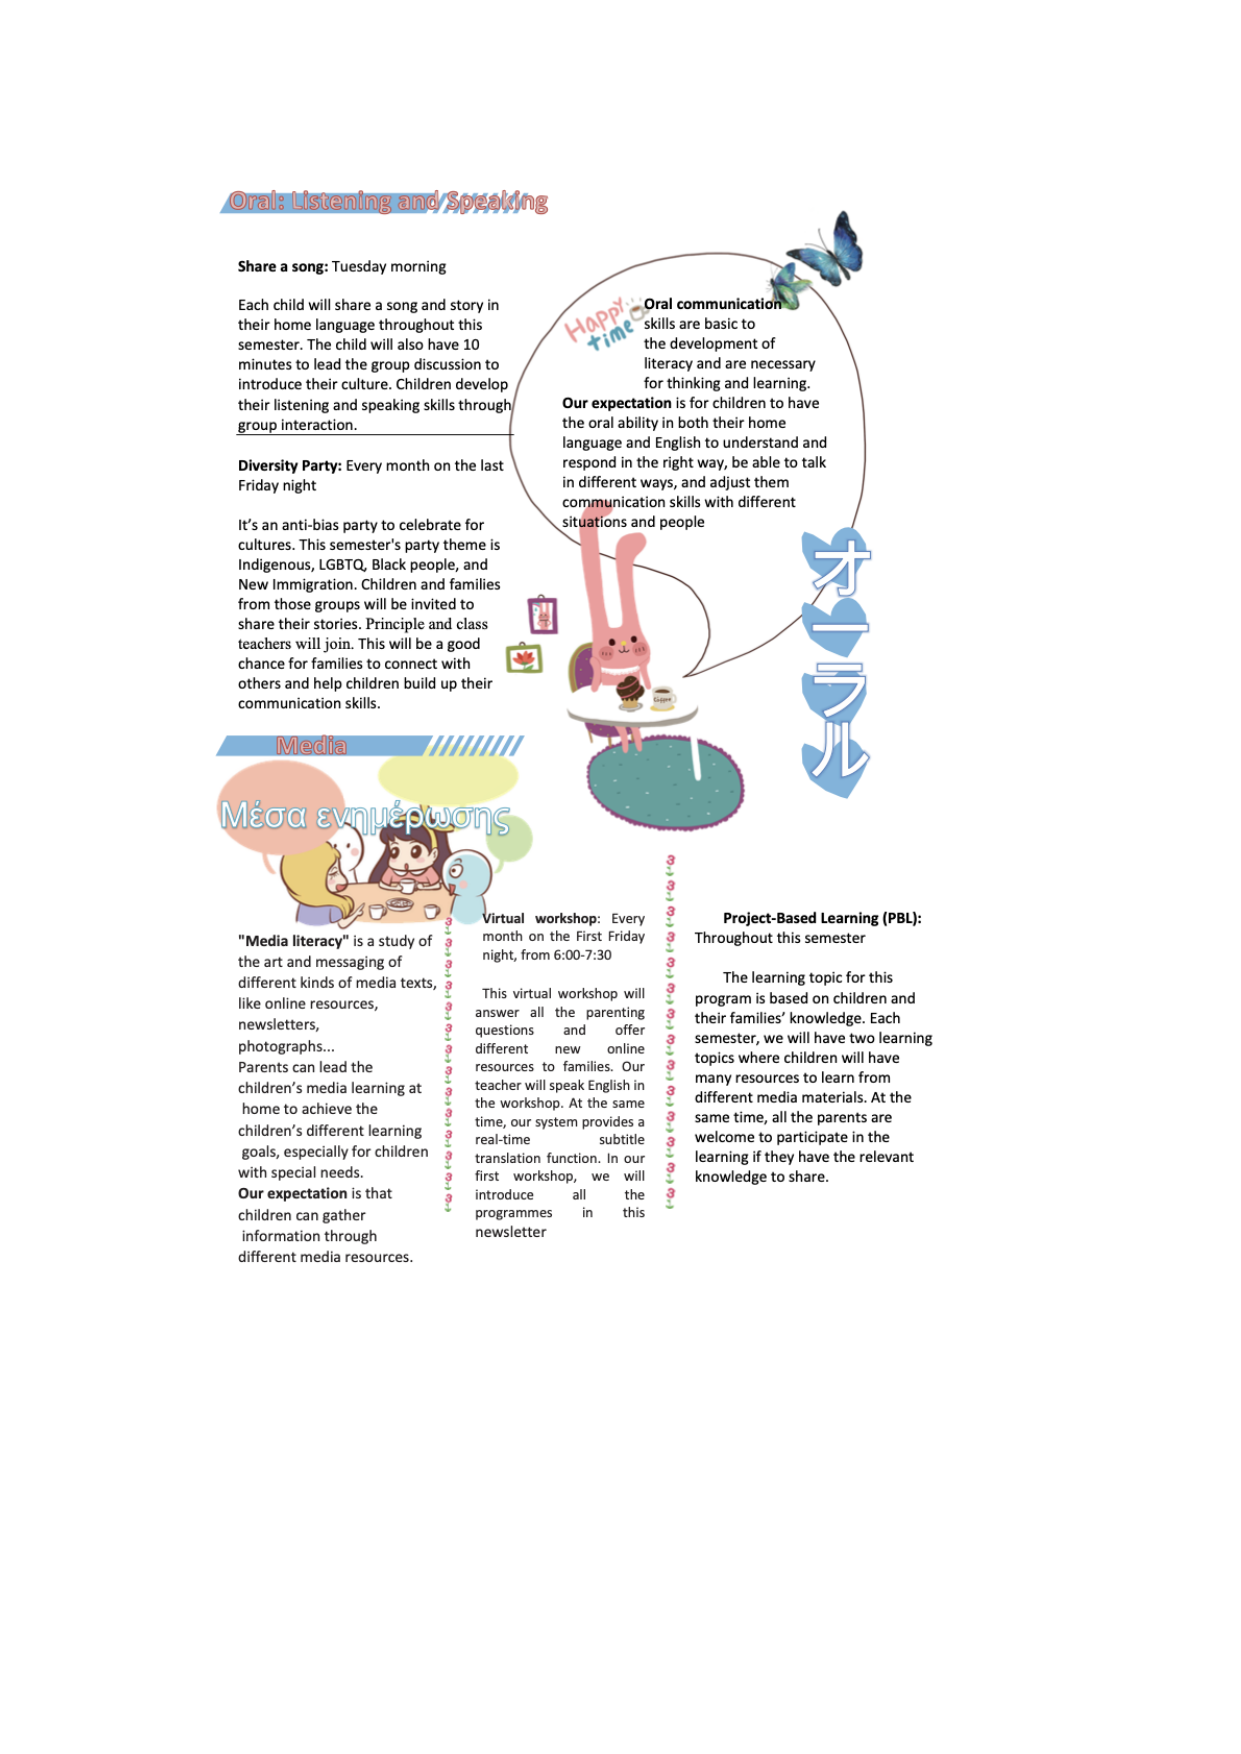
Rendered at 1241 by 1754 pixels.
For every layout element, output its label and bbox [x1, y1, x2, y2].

picture [187, 162, 969, 1285]
